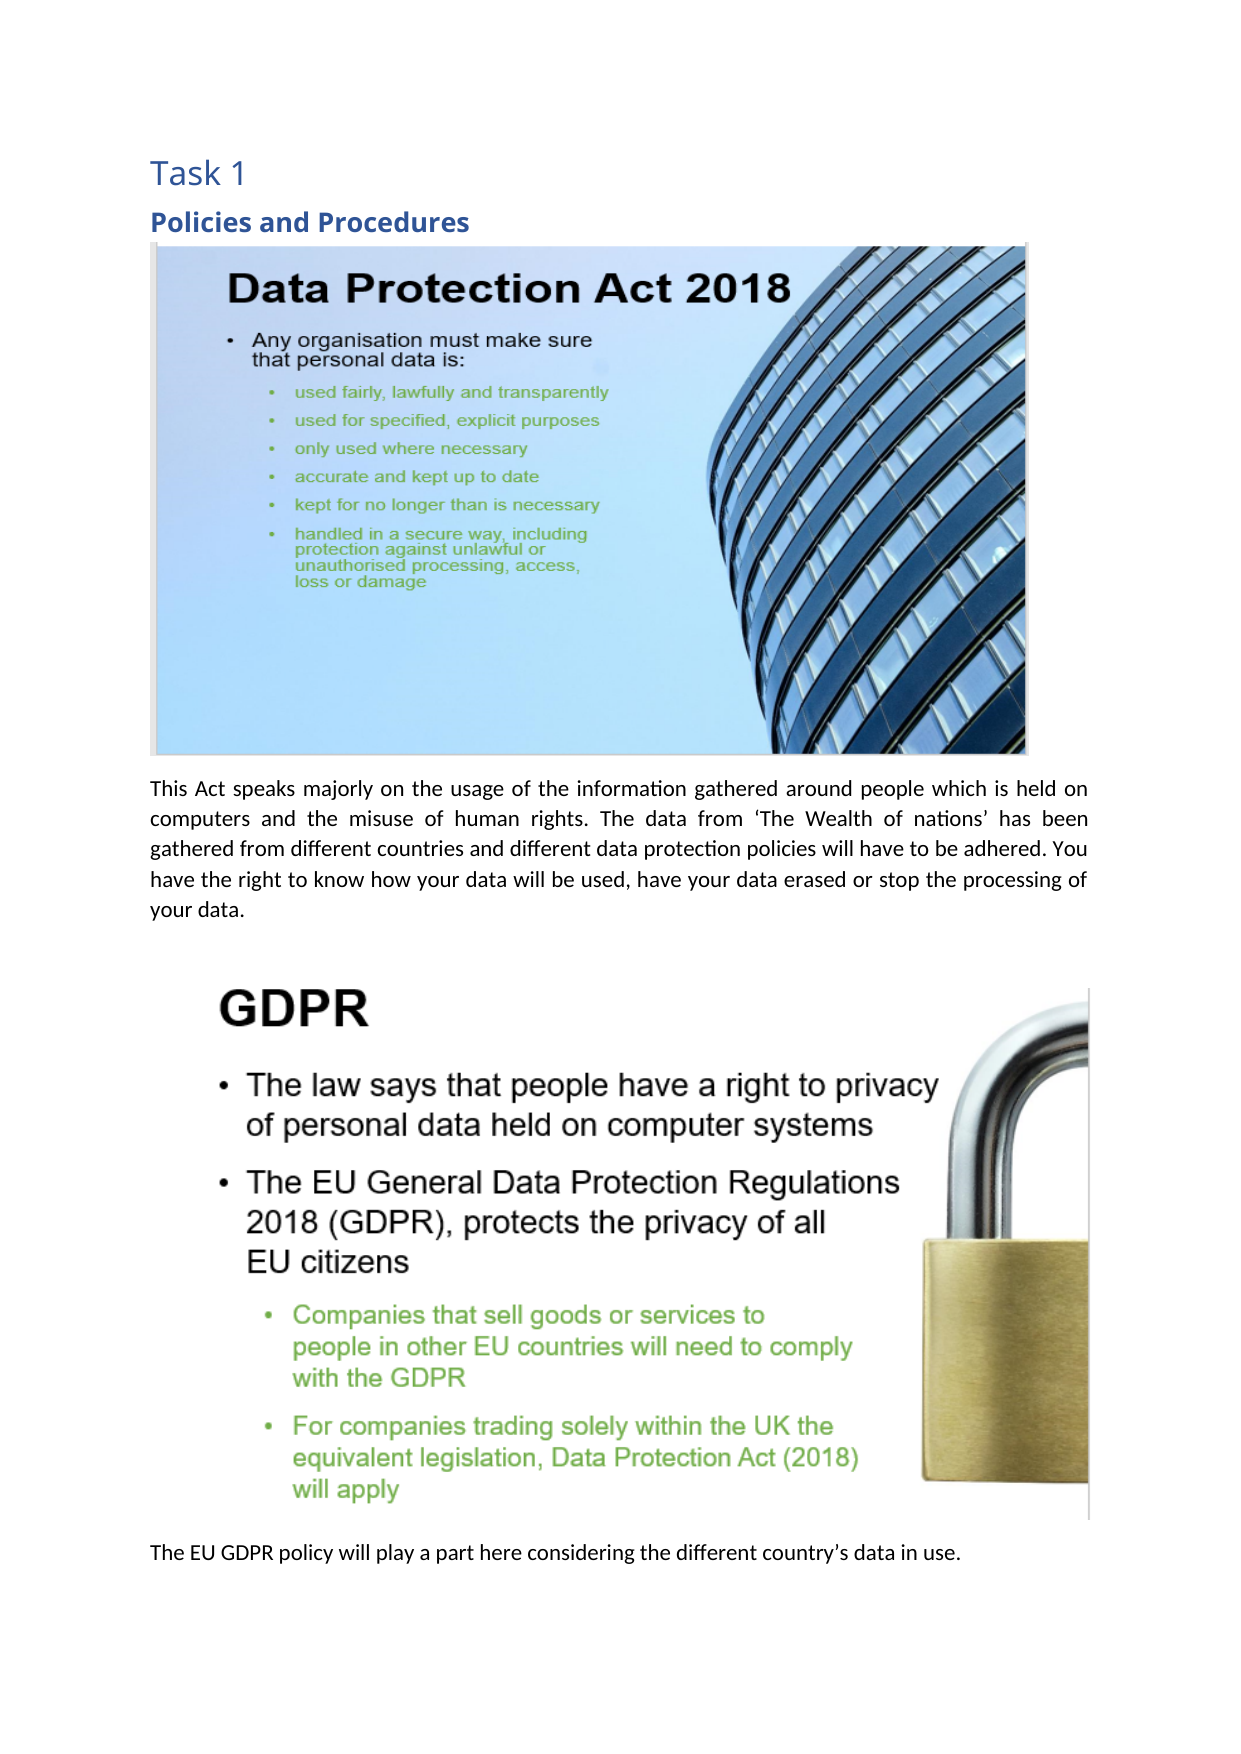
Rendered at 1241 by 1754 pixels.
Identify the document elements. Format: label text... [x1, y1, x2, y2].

picture [150, 242, 1029, 756]
text The EU GDPR policy will play a part here considering the different country’s data in use. [150, 1538, 1090, 1567]
subtitle Task 1 [150, 150, 1090, 195]
text This Act speaks majorly on the usage of the information gathered around people which is held on computers and the misuse of human rights. The data from ‘The Wealth of nations’ has been gathered from different countries and different data protection policies will have to be adhered. You have the right to know how your data will be used, have your data erased or stop the processing of your data. [150, 774, 1090, 923]
picture [150, 988, 1091, 1520]
subtitle Policies and Procedures [150, 203, 1090, 240]
